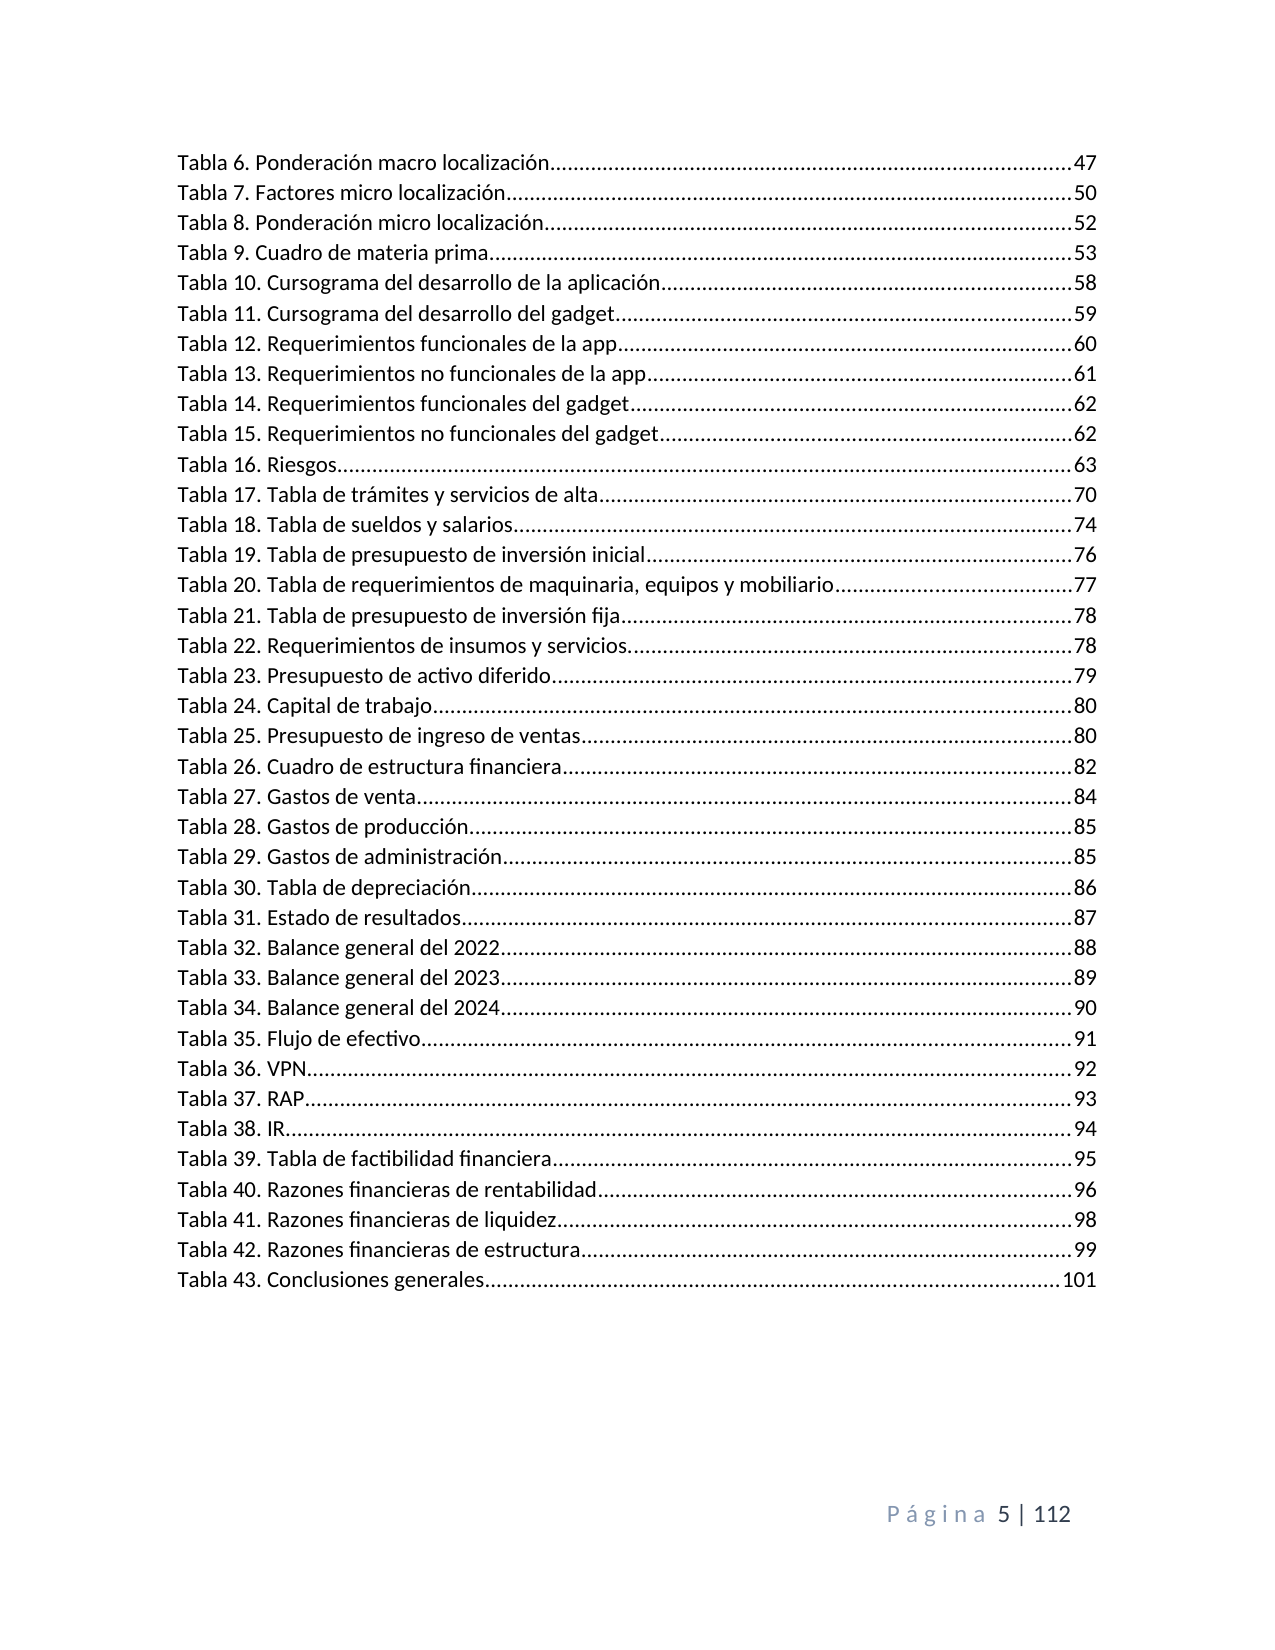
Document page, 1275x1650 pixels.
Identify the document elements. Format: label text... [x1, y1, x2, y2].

text Tabla 25. Presupuesto de ingreso de ventas 80 [177, 722, 1098, 749]
text Tabla 14. Requerimientos funcionales del gadget 62 [177, 389, 1098, 417]
text Tabla 37. RAP 93 [177, 1084, 1098, 1112]
text Tabla 12. Requerimientos funcionales de la app 60 [177, 329, 1098, 357]
text Tabla 39. Tabla de factibilidad financiera 95 [177, 1144, 1098, 1172]
text Tabla 34. Balance general del 2024 90 [177, 993, 1098, 1021]
text Tabla 9. Cuadro de materia prima 53 [177, 238, 1098, 266]
text Tabla 32. Balance general del 2022 88 [177, 933, 1098, 961]
text Tabla 31. Estado de resultados 87 [177, 903, 1098, 931]
text Tabla 40. Razones financieras de rentabilidad 96 [177, 1175, 1098, 1203]
text Tabla 21. Tabla de presupuesto de inversión fija 78 [177, 601, 1098, 629]
text Tabla 20. Tabla de requerimientos de maquinaria, equipos y mobiliario 77 [177, 571, 1098, 598]
text Tabla 22. Requerimientos de insumos y servicios. 78 [177, 631, 1098, 659]
text Tabla 10. Cursograma del desarrollo de la aplicación 58 [177, 268, 1098, 296]
text Tabla 24. Capital de trabajo 80 [177, 691, 1098, 719]
text Tabla 7. Factores micro localización 50 [177, 178, 1098, 206]
text Tabla 26. Cuadro de estructura financiera 82 [177, 752, 1098, 780]
text Tabla 36. VPN 92 [177, 1054, 1098, 1082]
text Tabla 13. Requerimientos no funcionales de la app 61 [177, 359, 1098, 387]
text Tabla 35. Flujo de efectivo 91 [177, 1024, 1098, 1052]
text Tabla 23. Presupuesto de activo diferido 79 [177, 661, 1098, 689]
text Tabla 38. IR 94 [177, 1114, 1098, 1142]
text Tabla 41. Razones financieras de liquidez 98 [177, 1205, 1098, 1233]
text Tabla 28. Gastos de producción 85 [177, 812, 1098, 840]
text Tabla 43. Conclusiones generales 101 [177, 1265, 1098, 1293]
text Tabla 29. Gastos de administración 85 [177, 842, 1098, 870]
text Tabla 30. Tabla de depreciación 86 [177, 873, 1098, 901]
text Tabla 16. Riesgos 63 [177, 450, 1098, 478]
text Tabla 18. Tabla de sueldos y salarios 74 [177, 510, 1098, 538]
text Tabla 33. Balance general del 2023 89 [177, 963, 1098, 991]
text Tabla 11. Cursograma del desarrollo del gadget 59 [177, 299, 1098, 327]
text Tabla 6. Ponderación macro localización 47 [177, 148, 1098, 176]
text Tabla 8. Ponderación micro localización 52 [177, 208, 1098, 236]
text Tabla 15. Requerimientos no funcionales del gadget 62 [177, 419, 1098, 447]
text Tabla 19. Tabla de presupuesto de inversión inicial 76 [177, 540, 1098, 568]
text Tabla 17. Tabla de trámites y servicios de alta 70 [177, 480, 1098, 508]
text Tabla 27. Gastos de venta 84 [177, 782, 1098, 810]
text Tabla 42. Razones financieras de estructura 99 [177, 1235, 1098, 1263]
